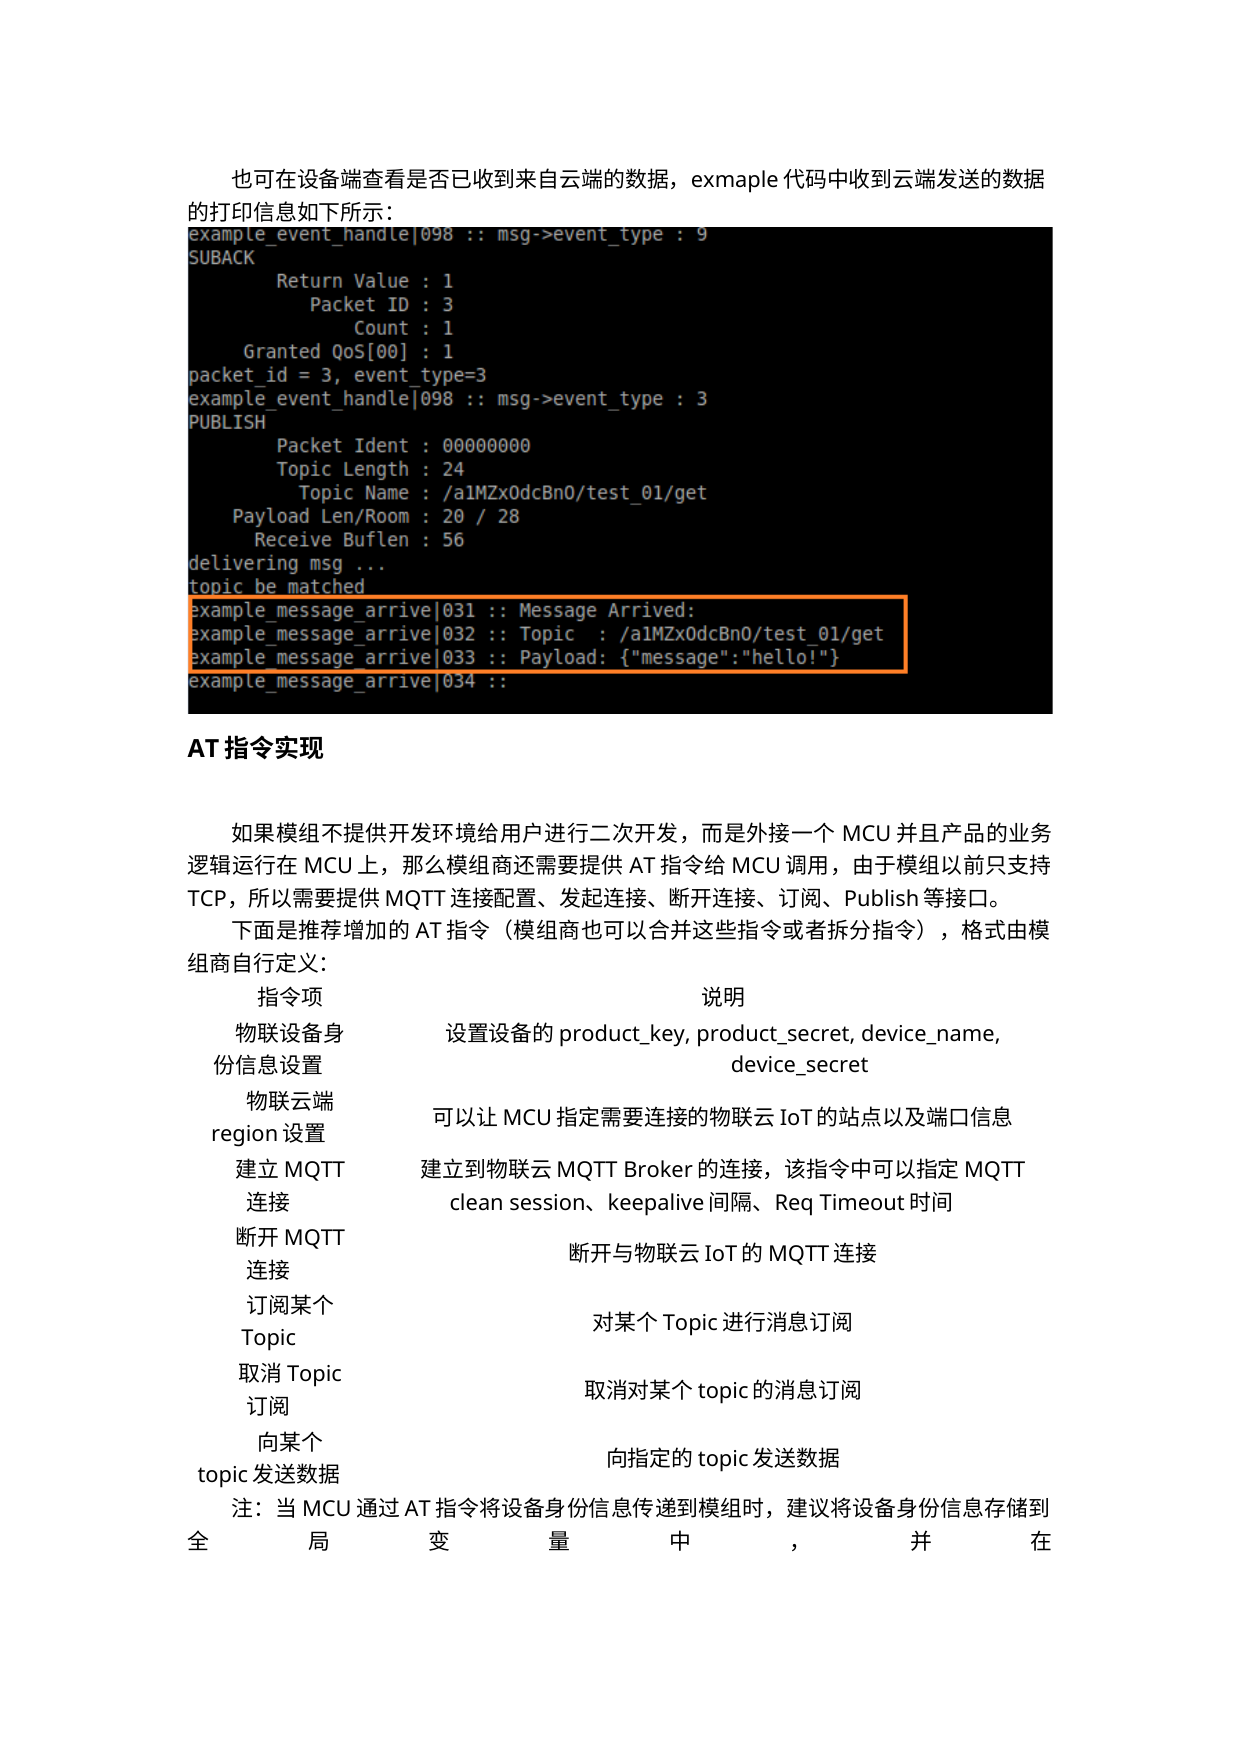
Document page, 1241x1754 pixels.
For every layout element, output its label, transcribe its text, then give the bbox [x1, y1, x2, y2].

table_cell 可以让MCU指定需要连接的物联云IoT的站点以及端口信息 [349, 1082, 1053, 1150]
table_header 指令项 [188, 978, 349, 1014]
table_cell 设置设备的product_key, product_secret, device_name, device_secret [349, 1014, 1053, 1082]
table_cell 向某个topic发送数据 [188, 1423, 349, 1491]
table_cell 建立MQTT连接 [188, 1150, 349, 1218]
table_header 说明 [349, 978, 1053, 1014]
table_cell 取消对某个topic的消息订阅 [349, 1355, 1053, 1423]
table_cell 物联设备身份信息设置 [188, 1014, 349, 1082]
table_cell 对某个Topic进行消息订阅 [349, 1286, 1053, 1354]
table_cell 取消Topic订阅 [188, 1355, 349, 1423]
picture [187, 227, 1053, 714]
text 也可在设备端查看是否已收到来自云端的数据，exmaple代码中收到云端发送的数据的打印信息如下所示： [187, 162, 1053, 227]
table_cell 向指定的topic发送数据 [349, 1423, 1053, 1491]
text 如果模组不提供开发环境给用户进行二次开发，而是外接一个MCU并且产品的业务逻辑运行在MCU上，那么模组商还需要提供AT指令给MCU调用，由于模组以前只支持TCP，所以需要提供MQTT连接配置、发起连接、断开连接、订阅、Publish等接口。 [187, 816, 1053, 913]
text AT指令实现 [187, 714, 1053, 779]
text 下面是推荐增加的AT指令（模组商也可以合并这些指令或者拆分指令），格式由模组商自行定义： [187, 913, 1053, 978]
table_cell 建立到物联云MQTT Broker的连接，该指令中可以指定MQTT clean session、keepalive间隔、Req Timeout时间 [349, 1150, 1053, 1218]
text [187, 1491, 1053, 1556]
table_cell 物联云端region设置 [188, 1082, 349, 1150]
table_cell 断开MQTT连接 [188, 1218, 349, 1286]
table_cell 订阅某个Topic [188, 1286, 349, 1354]
table_cell 断开与物联云IoT的MQTT连接 [349, 1218, 1053, 1286]
